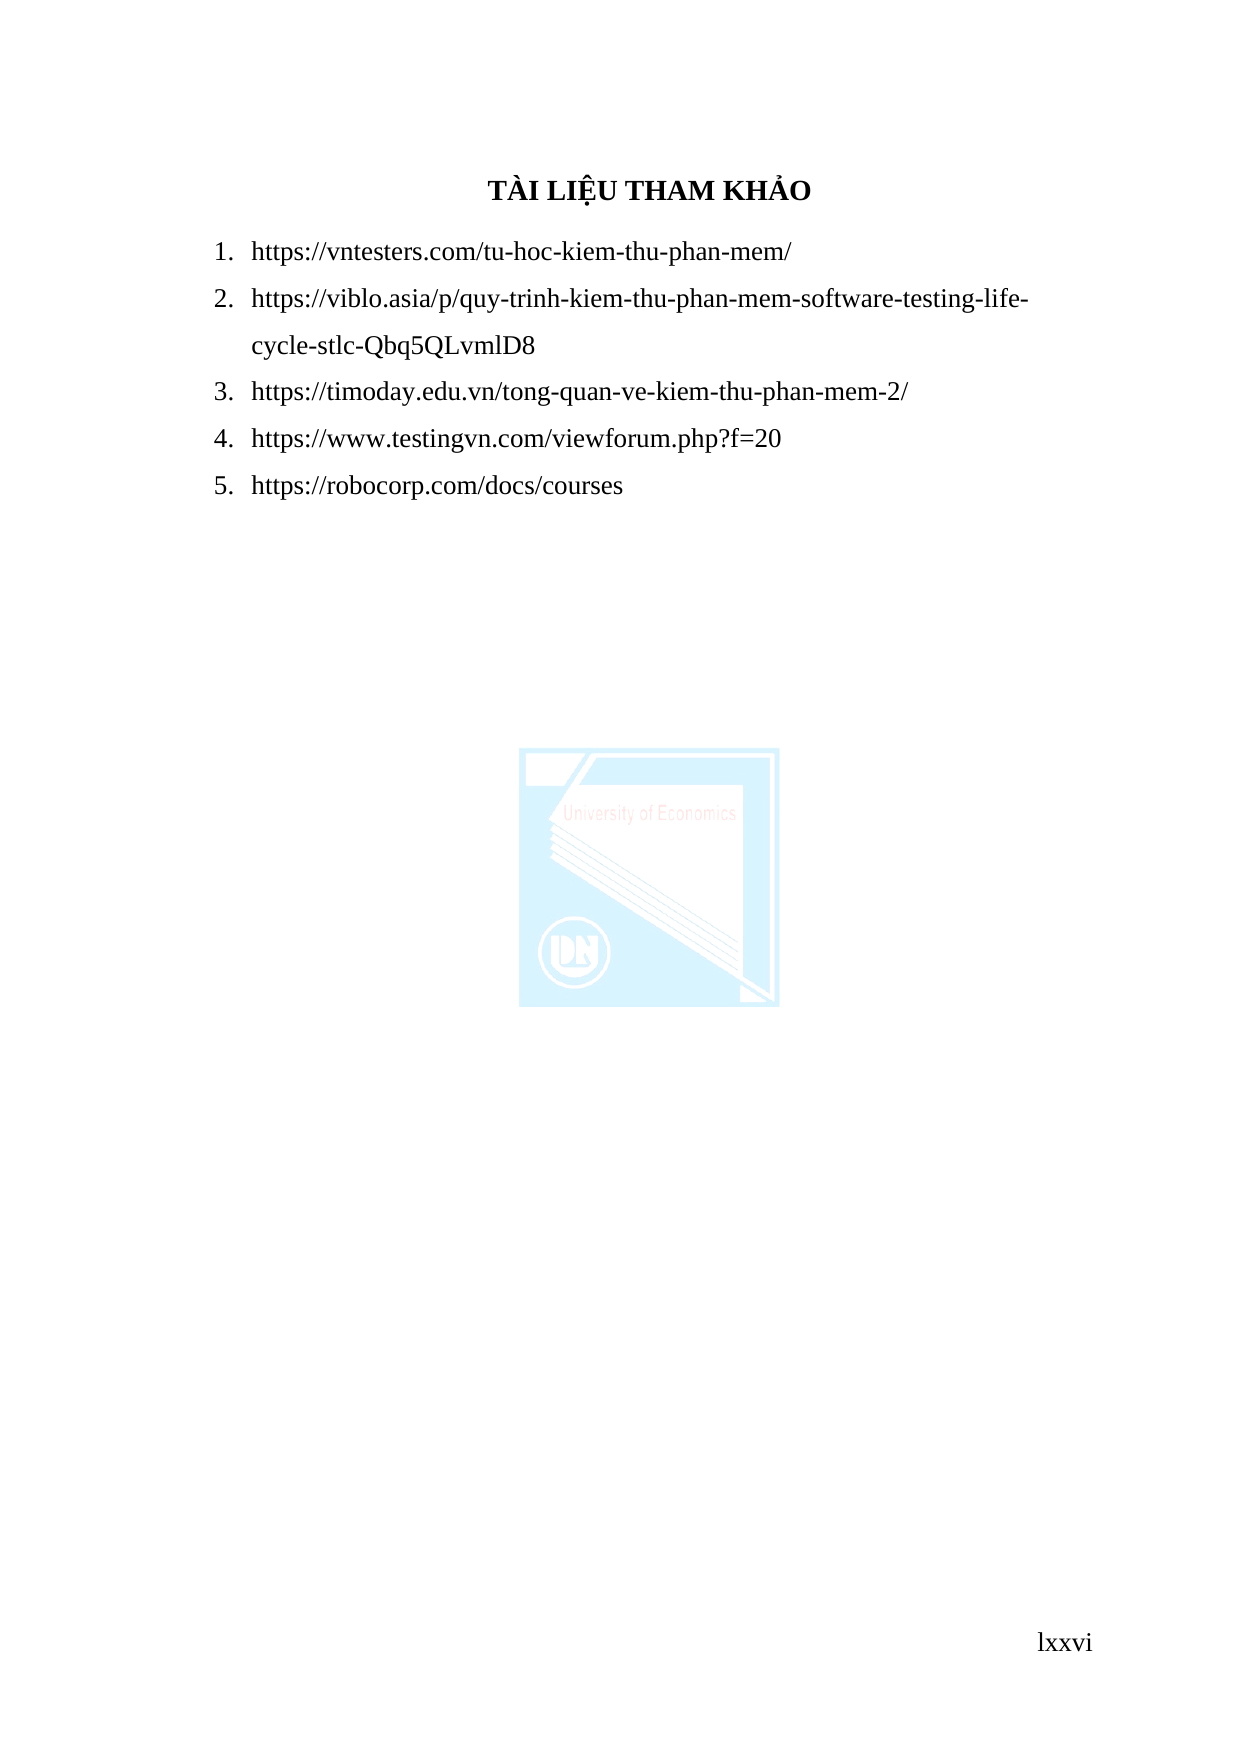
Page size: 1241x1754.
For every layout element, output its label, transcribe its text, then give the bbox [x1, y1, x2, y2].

list https://robocorp.com/docs/courses [214, 469, 1092, 500]
list https://timoday.edu.vn/tong-quan-ve-kiem-thu-phan-mem-2/ [214, 376, 1092, 407]
list https://viblo.asia/p/quy-trinh-kiem-thu-phan-mem-software-testing-life-cycle-stlc-Qbq5QLvmlD8 [214, 282, 1092, 360]
subtitle TÀI LIỆU THAM KHẢO [207, 173, 1092, 206]
list https://www.testingvn.com/viewforum.php?f=20 [214, 422, 1092, 453]
list https://vntesters.com/tu-hoc-kiem-thu-phan-mem/ [214, 236, 1092, 267]
